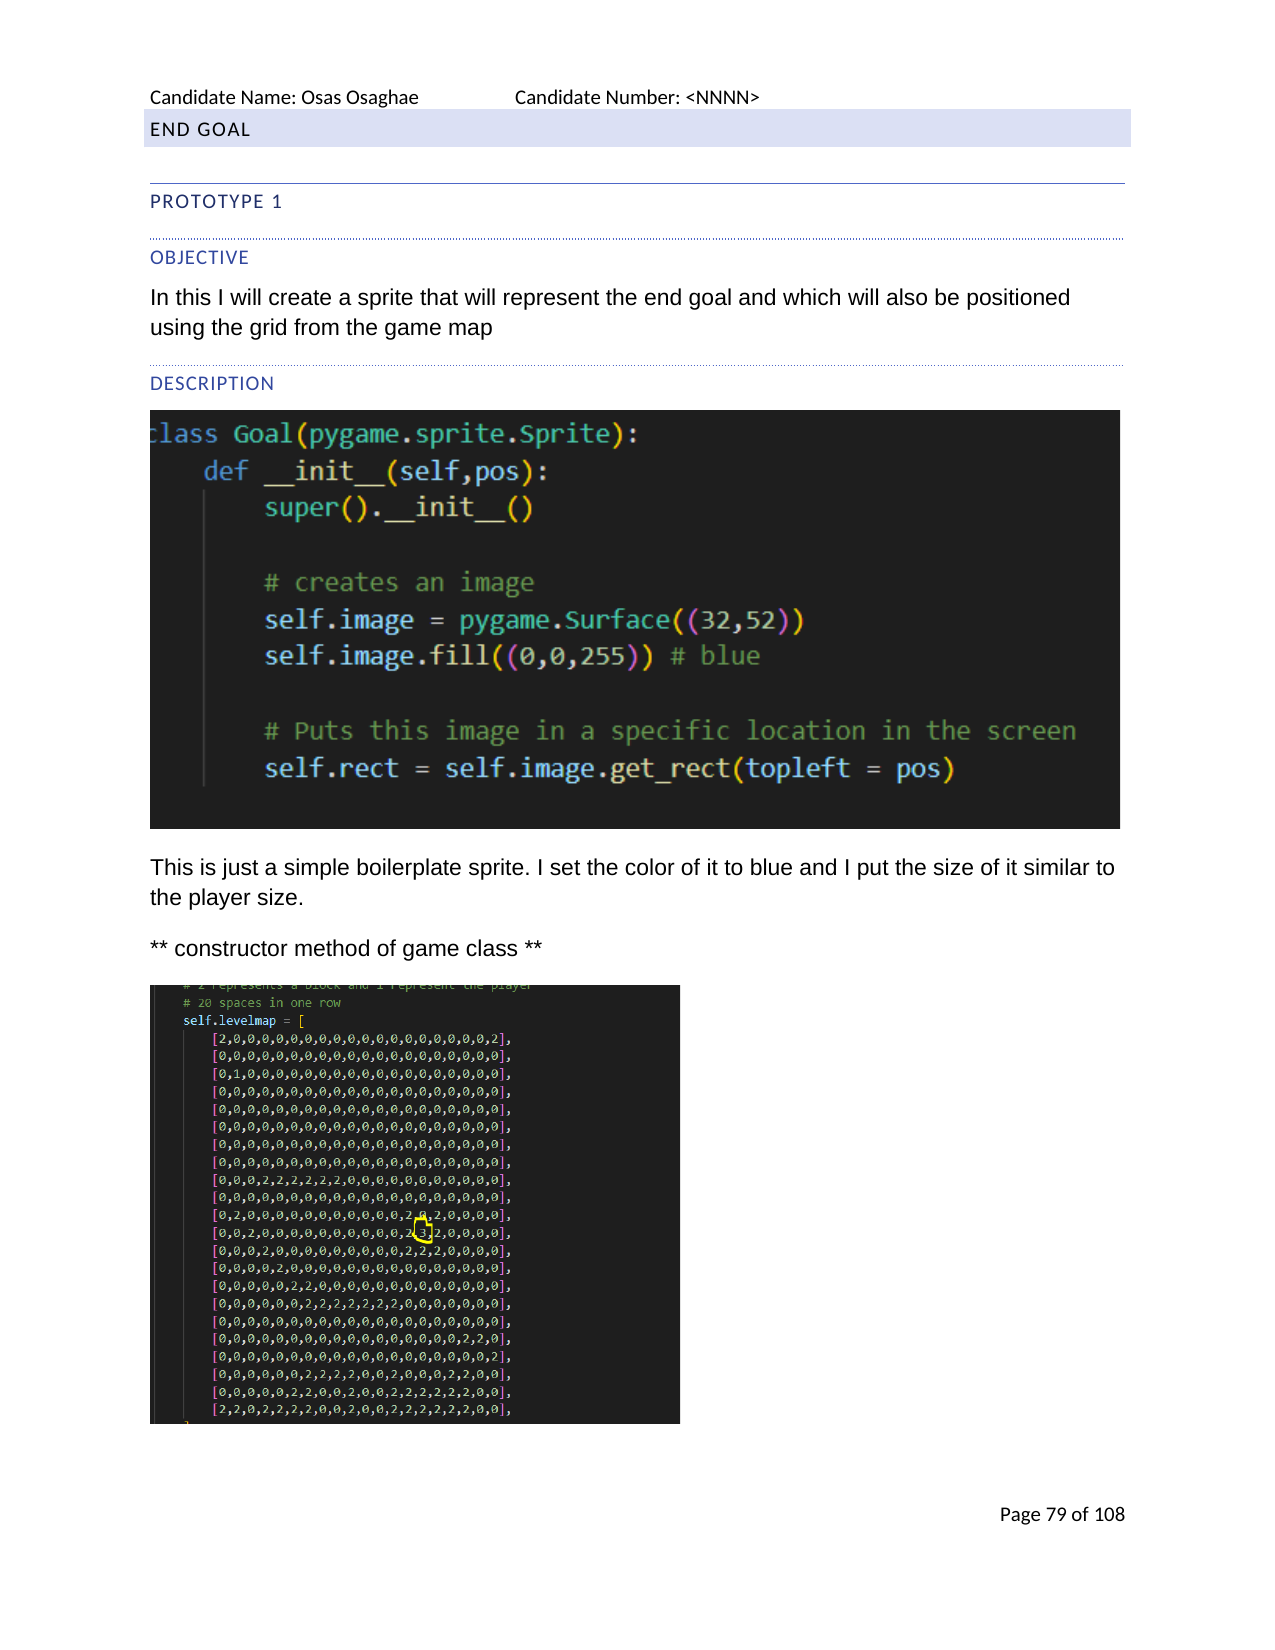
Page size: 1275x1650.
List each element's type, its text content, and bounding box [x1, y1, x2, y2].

subtitle Objective [150, 238, 1125, 269]
subtitle Prototype 1 [150, 184, 1125, 214]
text In this I will create a sprite that will represent the end goal and which will also be positioned using the grid from the game map [150, 283, 1125, 340]
text ** constructor method of game class ** [150, 935, 1125, 961]
picture [150, 985, 680, 1424]
text This is just a simple boilerplate sprite. I set the color of it to blue and I put the size of it similar to the player size. [150, 853, 1125, 910]
picture [150, 410, 1121, 829]
subtitle Description [150, 365, 1125, 396]
subtitle End Goal [150, 116, 1125, 141]
